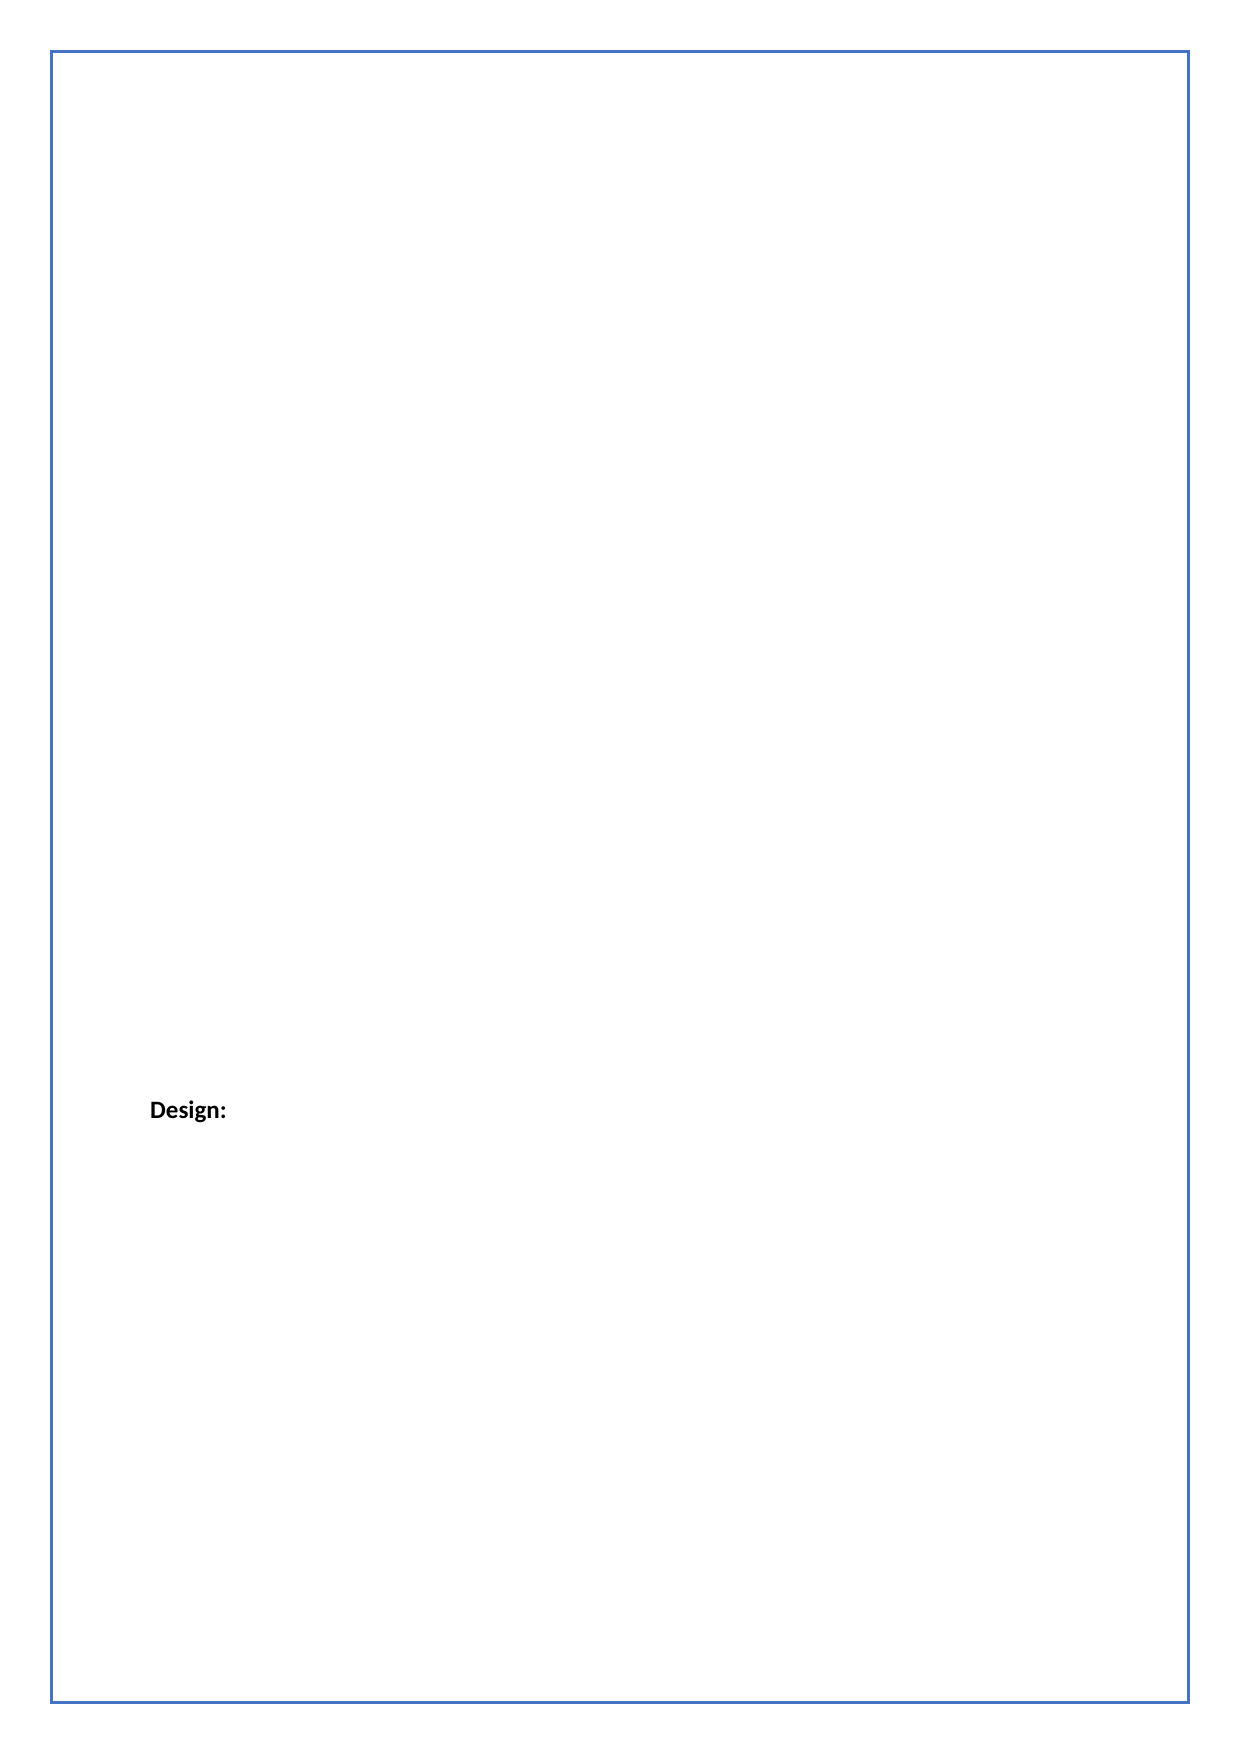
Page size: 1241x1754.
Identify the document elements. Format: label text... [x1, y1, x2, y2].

text Design: [150, 1094, 1090, 1124]
